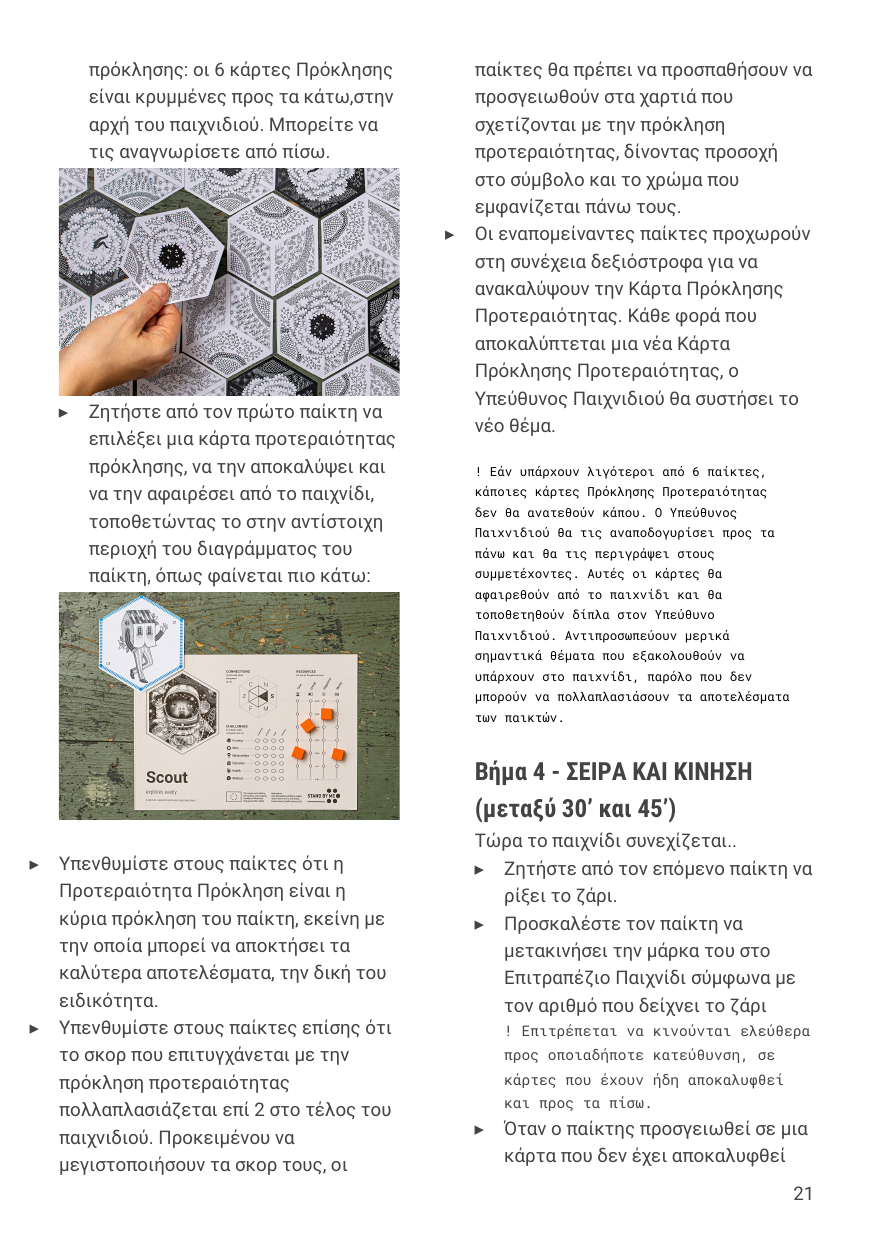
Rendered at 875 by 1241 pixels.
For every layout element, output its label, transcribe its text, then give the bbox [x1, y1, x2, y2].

list Όταν ο παίκτης προσγειωθεί σε μια κάρτα που δεν έχει αποκαλυφθεί ακόμα, καλέστε τον να την γυρίσει προς τα πάνω. [474, 1118, 814, 1167]
list Υπενθυμίστε στους παίκτες ότι η Προτεραιότητα Πρόκληση είναι η κύρια πρόκληση του παίκτη, εκείνη με την οποία μπορεί να αποκτήσει τα καλύτερα αποτελέσματα, την δική του ειδικότητα. [29, 853, 398, 1012]
picture [58, 168, 400, 396]
list Υπενθυμίστε στους παίκτες επίσης ότι το σκορ που επιτυγχάνεται με την πρόκληση προτεραιότητας πολλαπλασιάζεται επί 2 στο τέλος του παιχνιδιού. Προκειμένου να μεγιστοποιήσουν τα σκορ τους, οι παίκτες θα πρέπει να προσπαθήσουν να προσγειωθούν στα χαρτιά που σχετίζονται με την πρόκληση προτεραιότητας, δίνοντας προσοχή στο σύμβολο και το χρώμα που εμφανίζεται πάνω τους. [29, 1017, 398, 1176]
list Ζητήστε από τον επόμενο παίκτη να ρίξει το ζάρι. [474, 858, 814, 907]
text Τώρα το παιχνίδι συνεχίζεται.. [474, 830, 814, 852]
list Οι εναπομείναντες παίκτες προχωρούν στη συνέχεια δεξιόστροφα για να ανακαλύψουν την Κάρτα Πρόκλησης Προτεραιότητας. Κάθε φορά που αποκαλύπτεται μια νέα Κάρτα Πρόκλησης Προτεραιότητας, ο Υπεύθυνος Παιχνιδιού θα συστήσει το νέο θέμα. [445, 223, 814, 437]
list Ζητήστε από τον πρώτο παίκτη να επιλέξει μια κάρτα προτεραιότητας πρόκλησης, να την αποκαλύψει και να την αφαιρέσει από το παιχνίδι, τοποθετώντας το στην αντίστοιχη περιοχή του διαγράμματος του παίκτη, όπως φαίνεται πιο κάτω: [59, 401, 398, 587]
list Προσκαλέστε τον παίκτη να μετακινήσει την μάρκα του στο Επιτραπέζιο Παιχνίδι σύμφωνα με τον αριθμό που δείχνει το ζάρι ! Επιτρέπεται να κινούνται ελεύθερα προς οποιαδήποτε κατεύθυνση, σε κάρτες που έχουν ήδη αποκαλυφθεί και προς τα πίσω. [474, 912, 814, 1113]
subtitle Βήμα 4 - ΣΕΙΡΑ ΚΑΙ ΚΙΝΗΣΗ (μεταξύ 30’ και 45’) [474, 757, 815, 823]
subtitle ! Εάν υπάρχουν λιγότεροι από 6 παίκτες, κάποιες κάρτες Πρόκλησης Προτεραιότητας δεν θα ανατεθούν κάπου. Ο Υπεύθυνος Παιχνιδιού θα τις αναποδογυρίσει προς τα πάνω και θα τις περιγράψει στους συμμετέχοντες. Αυτές οι κάρτες θα αφαιρεθούν από το παιχνίδι και θα τοποθετηθούν δίπλα στον Υπεύθυνο Παιχνιδιού. Αντιπροσωπεύουν μερικά σημαντικά θέματα που εξακολουθούν να υπάρχουν στο παιχνίδι, παρόλο που δεν μπορούν να πολλαπλασιάσουν τα αποτελέσματα των παικτών. [474, 463, 793, 726]
picture [58, 592, 400, 820]
list Υπενθυμίστε στους παίκτες επίσης ότι το σκορ που επιτυγχάνεται με την πρόκληση προτεραιότητας πολλαπλασιάζεται επί 2 στο τέλος του παιχνιδιού. Προκειμένου να μεγιστοποιήσουν τα σκορ τους, οι παίκτες θα πρέπει να προσπαθήσουν να προσγειωθούν στα χαρτιά που σχετίζονται με την πρόκληση προτεραιότητας, δίνοντας προσοχή στο σύμβολο και το χρώμα που εμφανίζεται πάνω τους. [445, 59, 814, 218]
